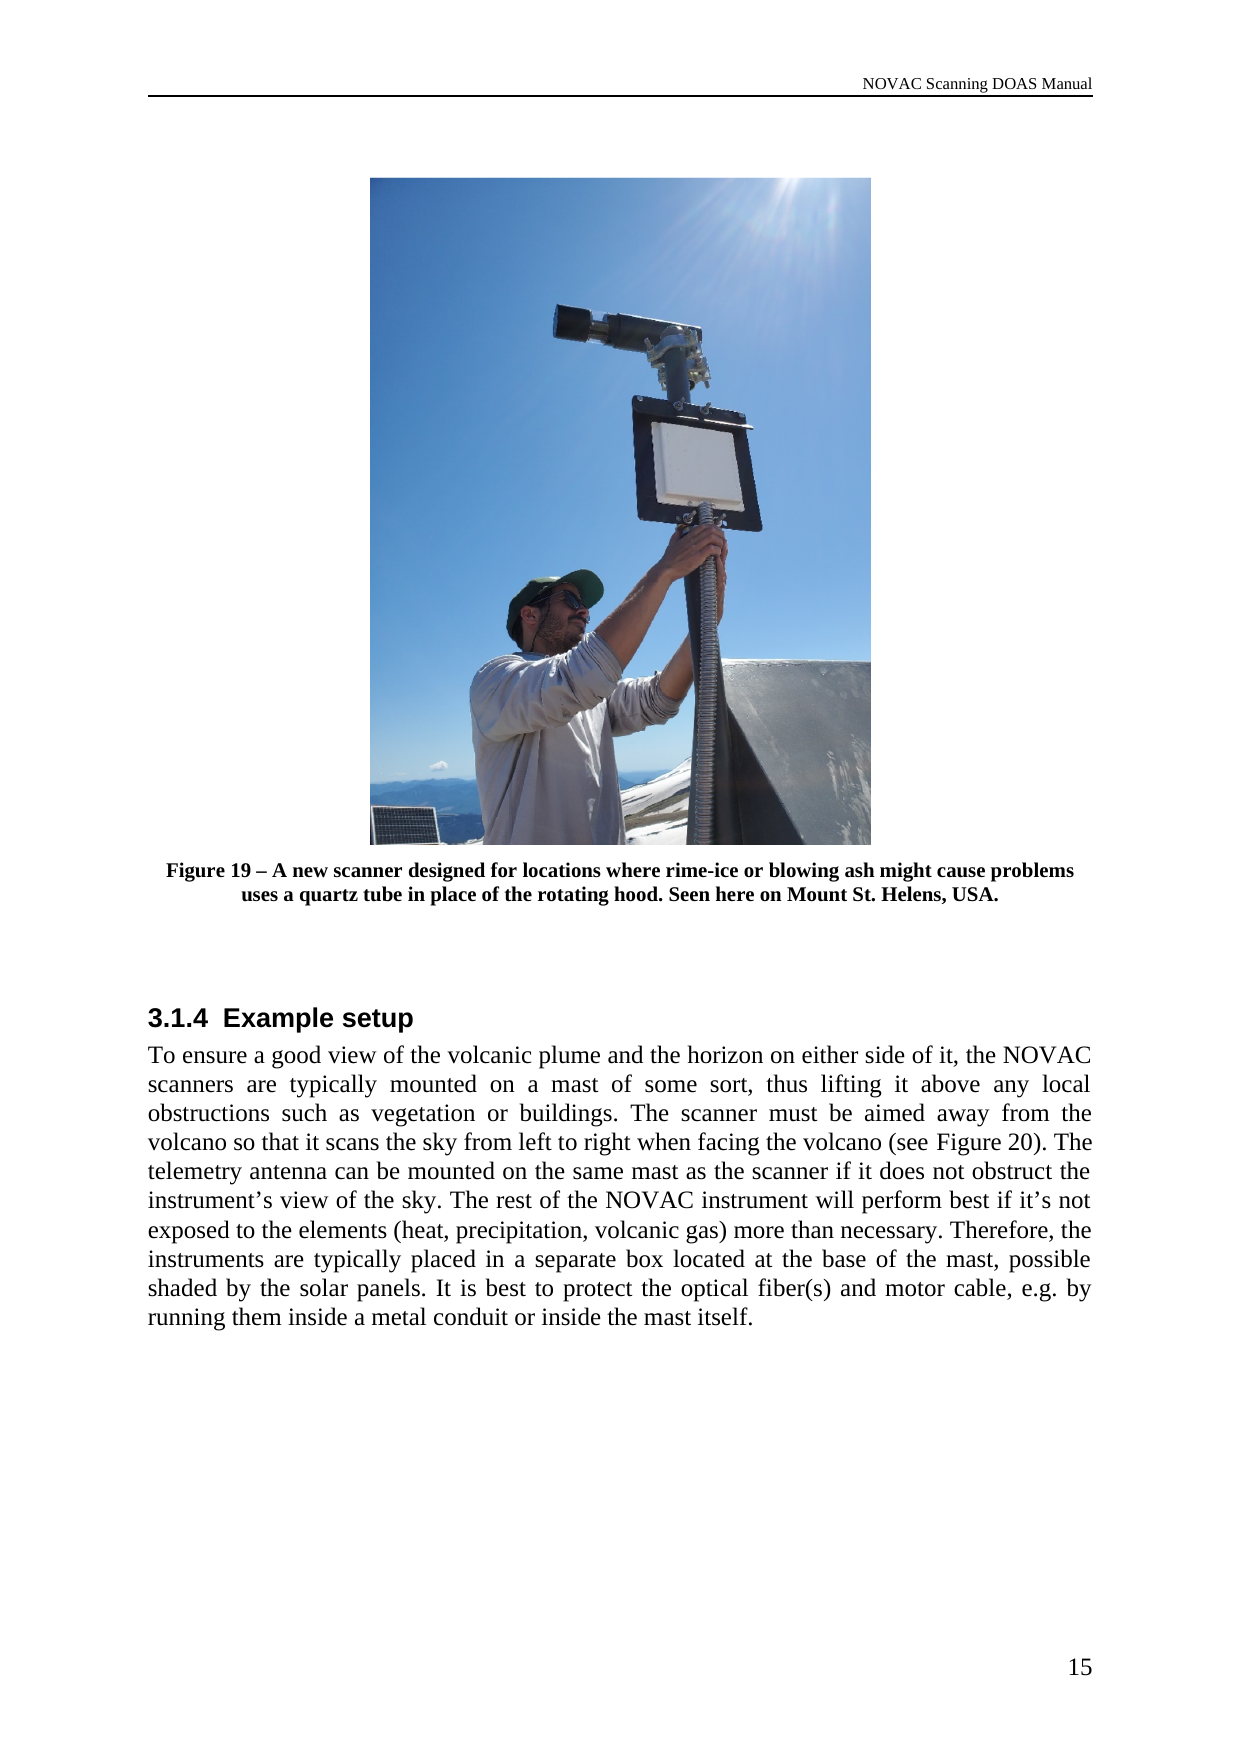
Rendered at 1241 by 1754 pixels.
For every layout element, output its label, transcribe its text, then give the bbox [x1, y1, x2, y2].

picture [370, 178, 871, 845]
text Figure 19 – A new scanner designed for locations where rime-ice or blowing ash might cause problems uses a quartz tube in place of the rotating hood. Seen here on Mount St. Helens, USA. [148, 858, 1093, 906]
subtitle Example setup [148, 1002, 1093, 1033]
text To ensure a good view of the volcanic plume and the horizon on either side of it, the NOVAC scanners are typically mounted on a mast of some sort, thus lifting it above any local obstructions such as vegetation or buildings. The scanner must be aimed away from the volcano so that it scans the sky from left to right when facing the volcano (see Figure 18). The telemetry antenna can be mounted on the same mast as the scanner if it does not obstruct the instrument’s view of the sky. The rest of the NOVAC instrument will perform best if it’s not exposed to the elements (heat, precipitation, volcanic gas) more than necessary. Therefore, the instruments are typically placed in a separate box located at the base of the mast, possible shaded by the solar panels. It is best to protect the optical fiber(s) and motor cable, e.g. by running them inside a metal conduit or inside the mast itself. [148, 1039, 1093, 1331]
